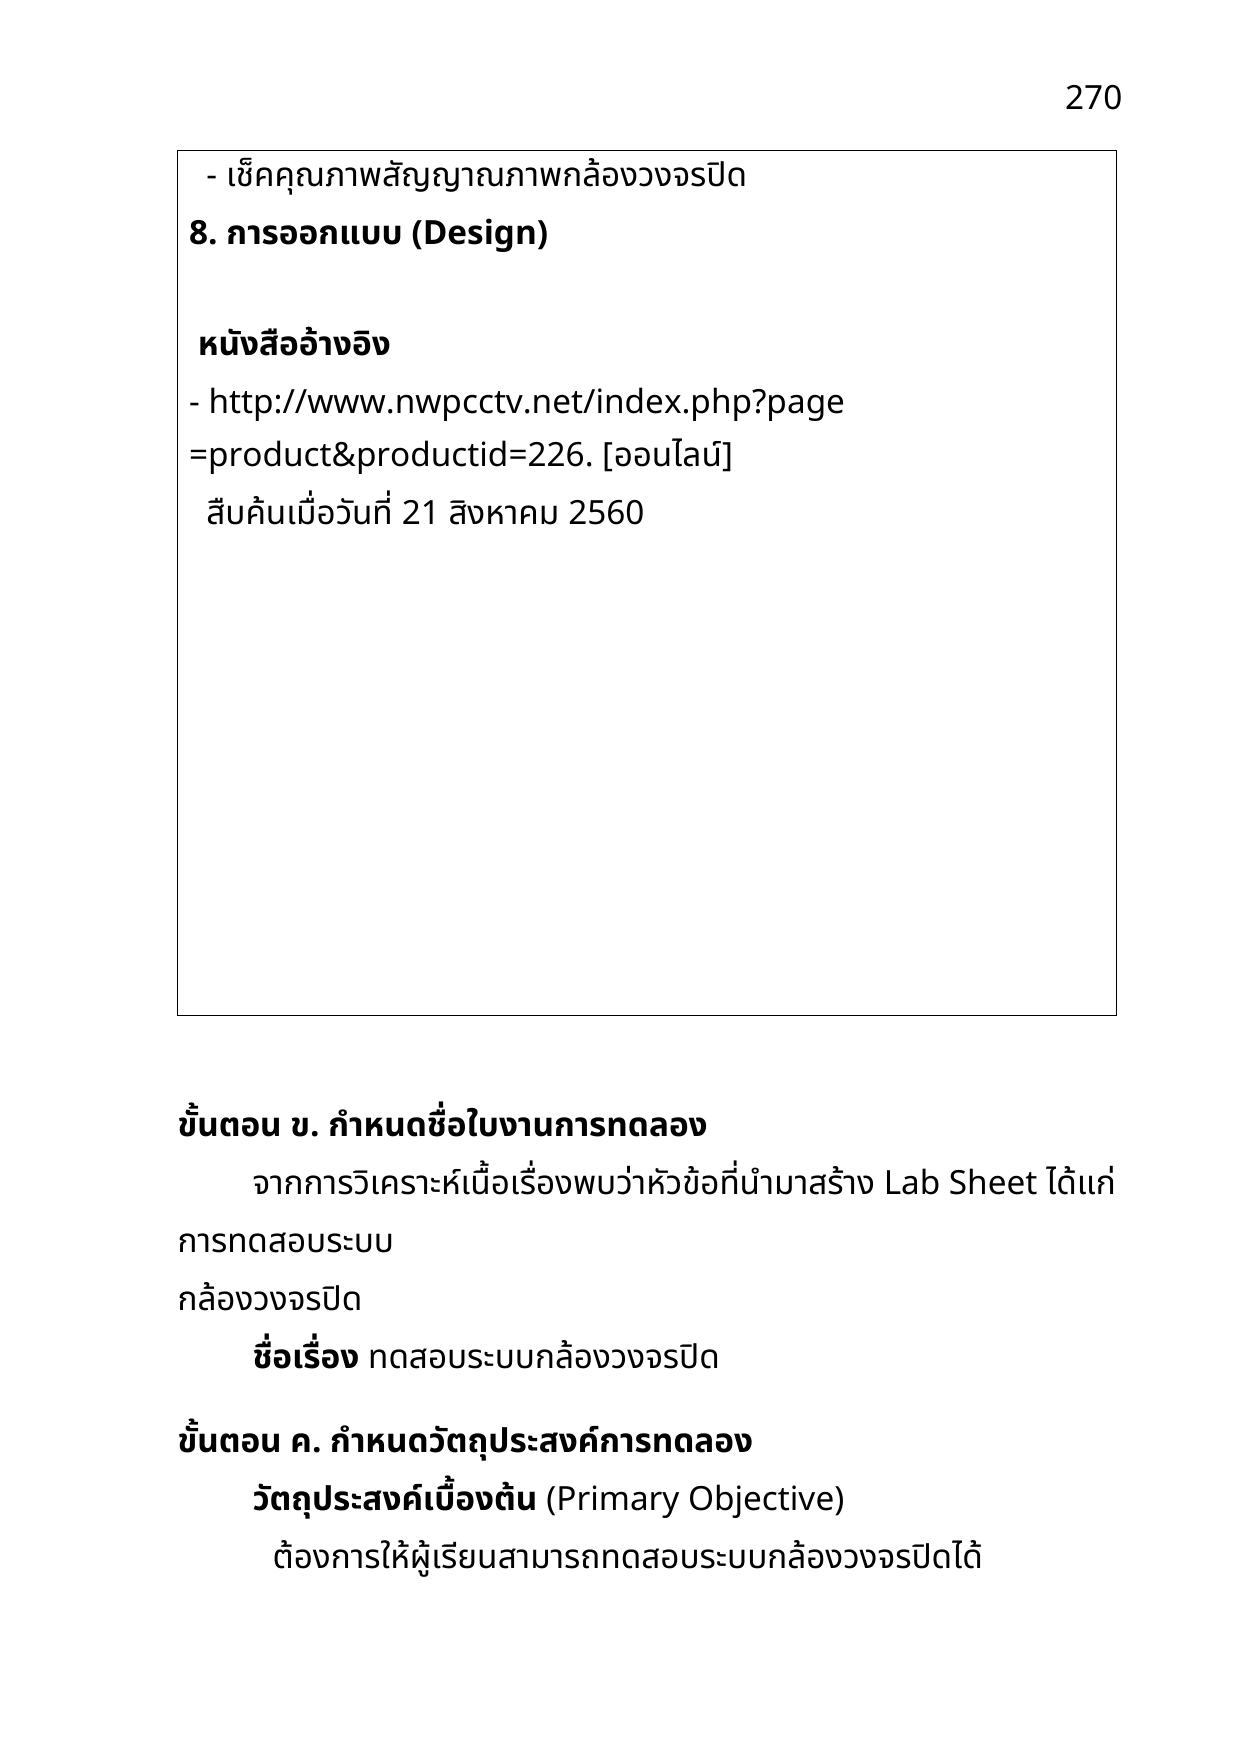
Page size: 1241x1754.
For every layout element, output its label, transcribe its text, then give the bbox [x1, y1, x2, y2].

text วัตถุประสงค์เบื้องต้น (Primary Objective) [177, 1475, 1122, 1526]
text ชื่อเรื่อง ทดสอบระบบกล้องวงจรปิด [177, 1333, 1122, 1383]
text จากการวิเคราะห์เนื้อเรื่องพบว่าหัวข้อที่นํามาสร้าง Lab Sheet ได้แก่ การทดสอบระบบ [177, 1159, 1122, 1268]
text ต้องการให้ผู้เรียนสามารถทดสอบระบบกล้องวงจรปิดได้ [177, 1533, 1122, 1584]
text ขั้นตอน ข. กำหนดชื่อใบงานการทดลอง [177, 1101, 1122, 1152]
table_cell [178, 151, 1116, 1015]
text ขั้นตอน ค. กำหนดวัตถุประสงค์การทดลอง [177, 1417, 1122, 1468]
text กล้องวงจรปิด [177, 1275, 1122, 1326]
